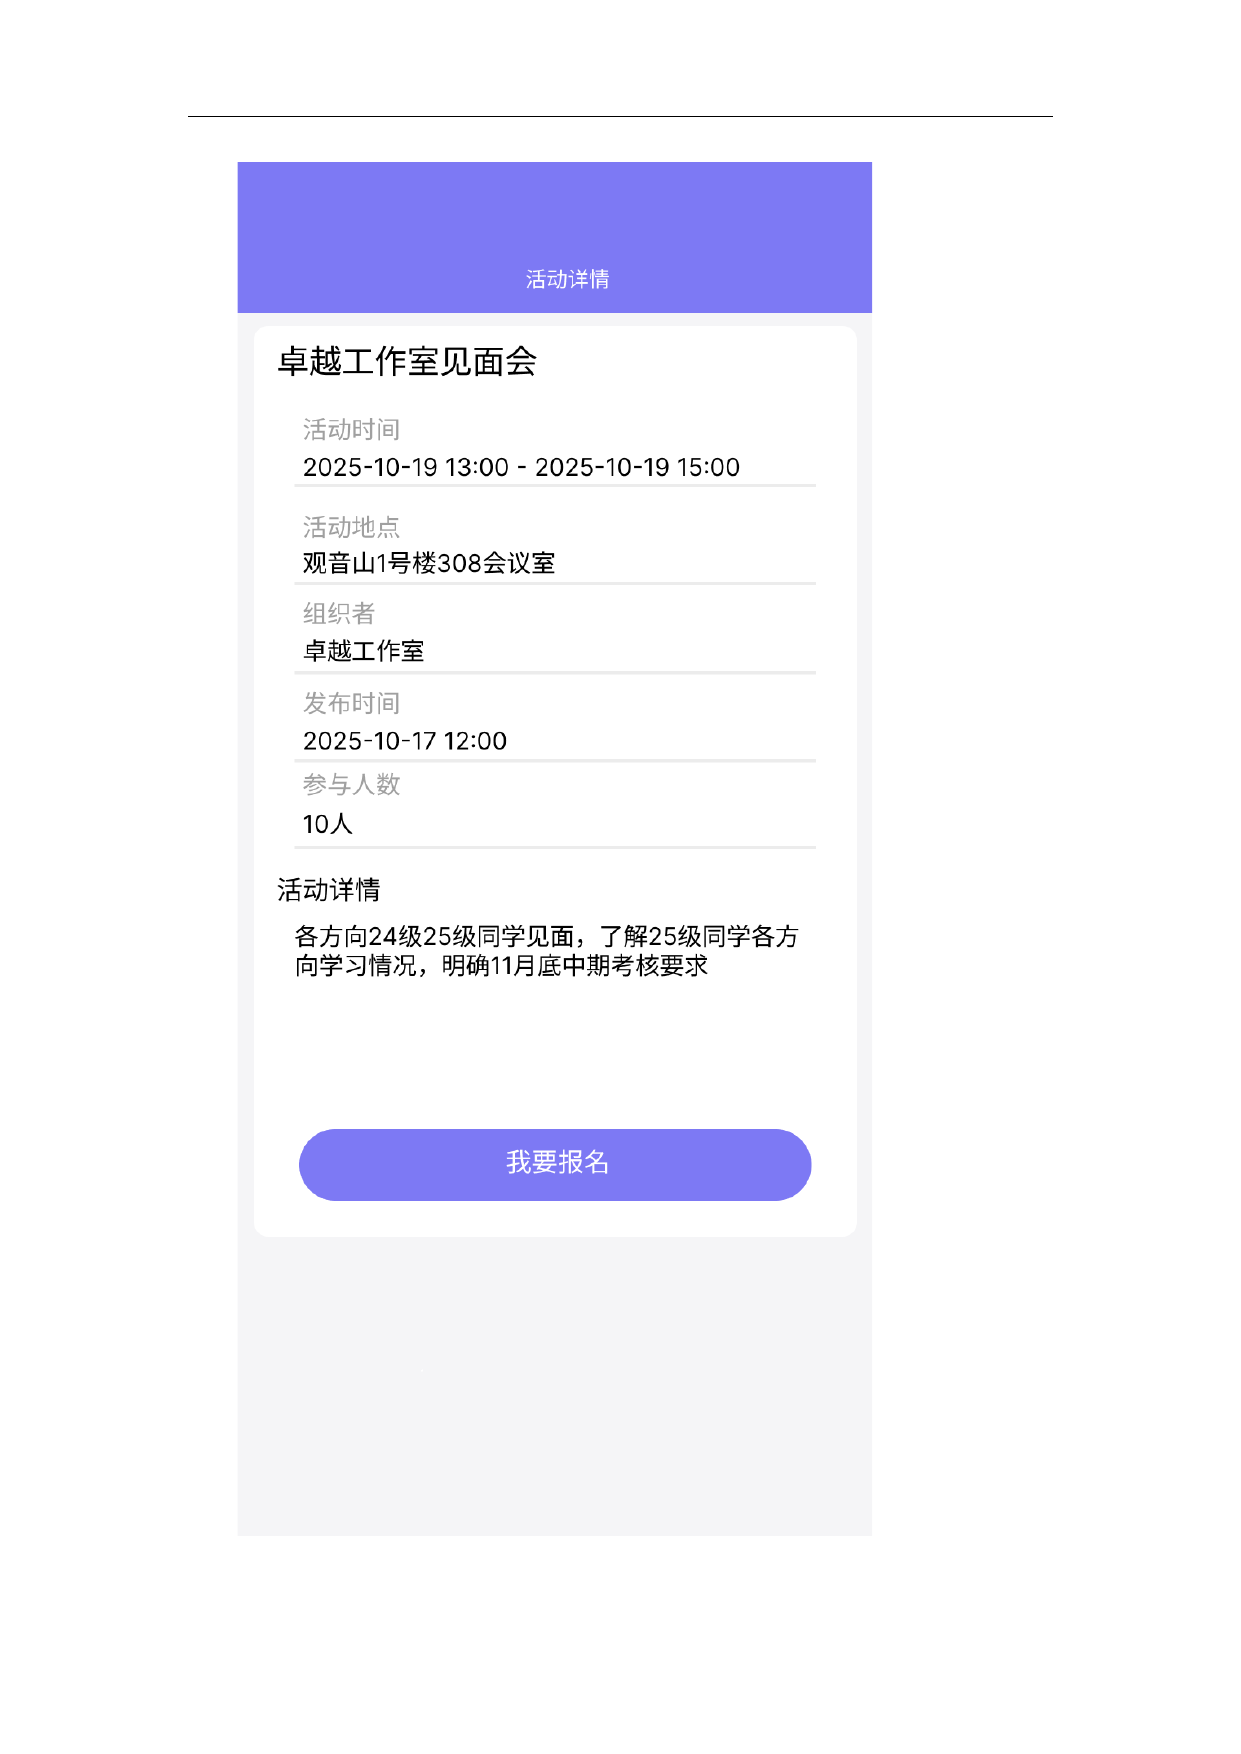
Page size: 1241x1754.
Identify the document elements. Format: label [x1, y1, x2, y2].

picture [237, 162, 873, 1536]
